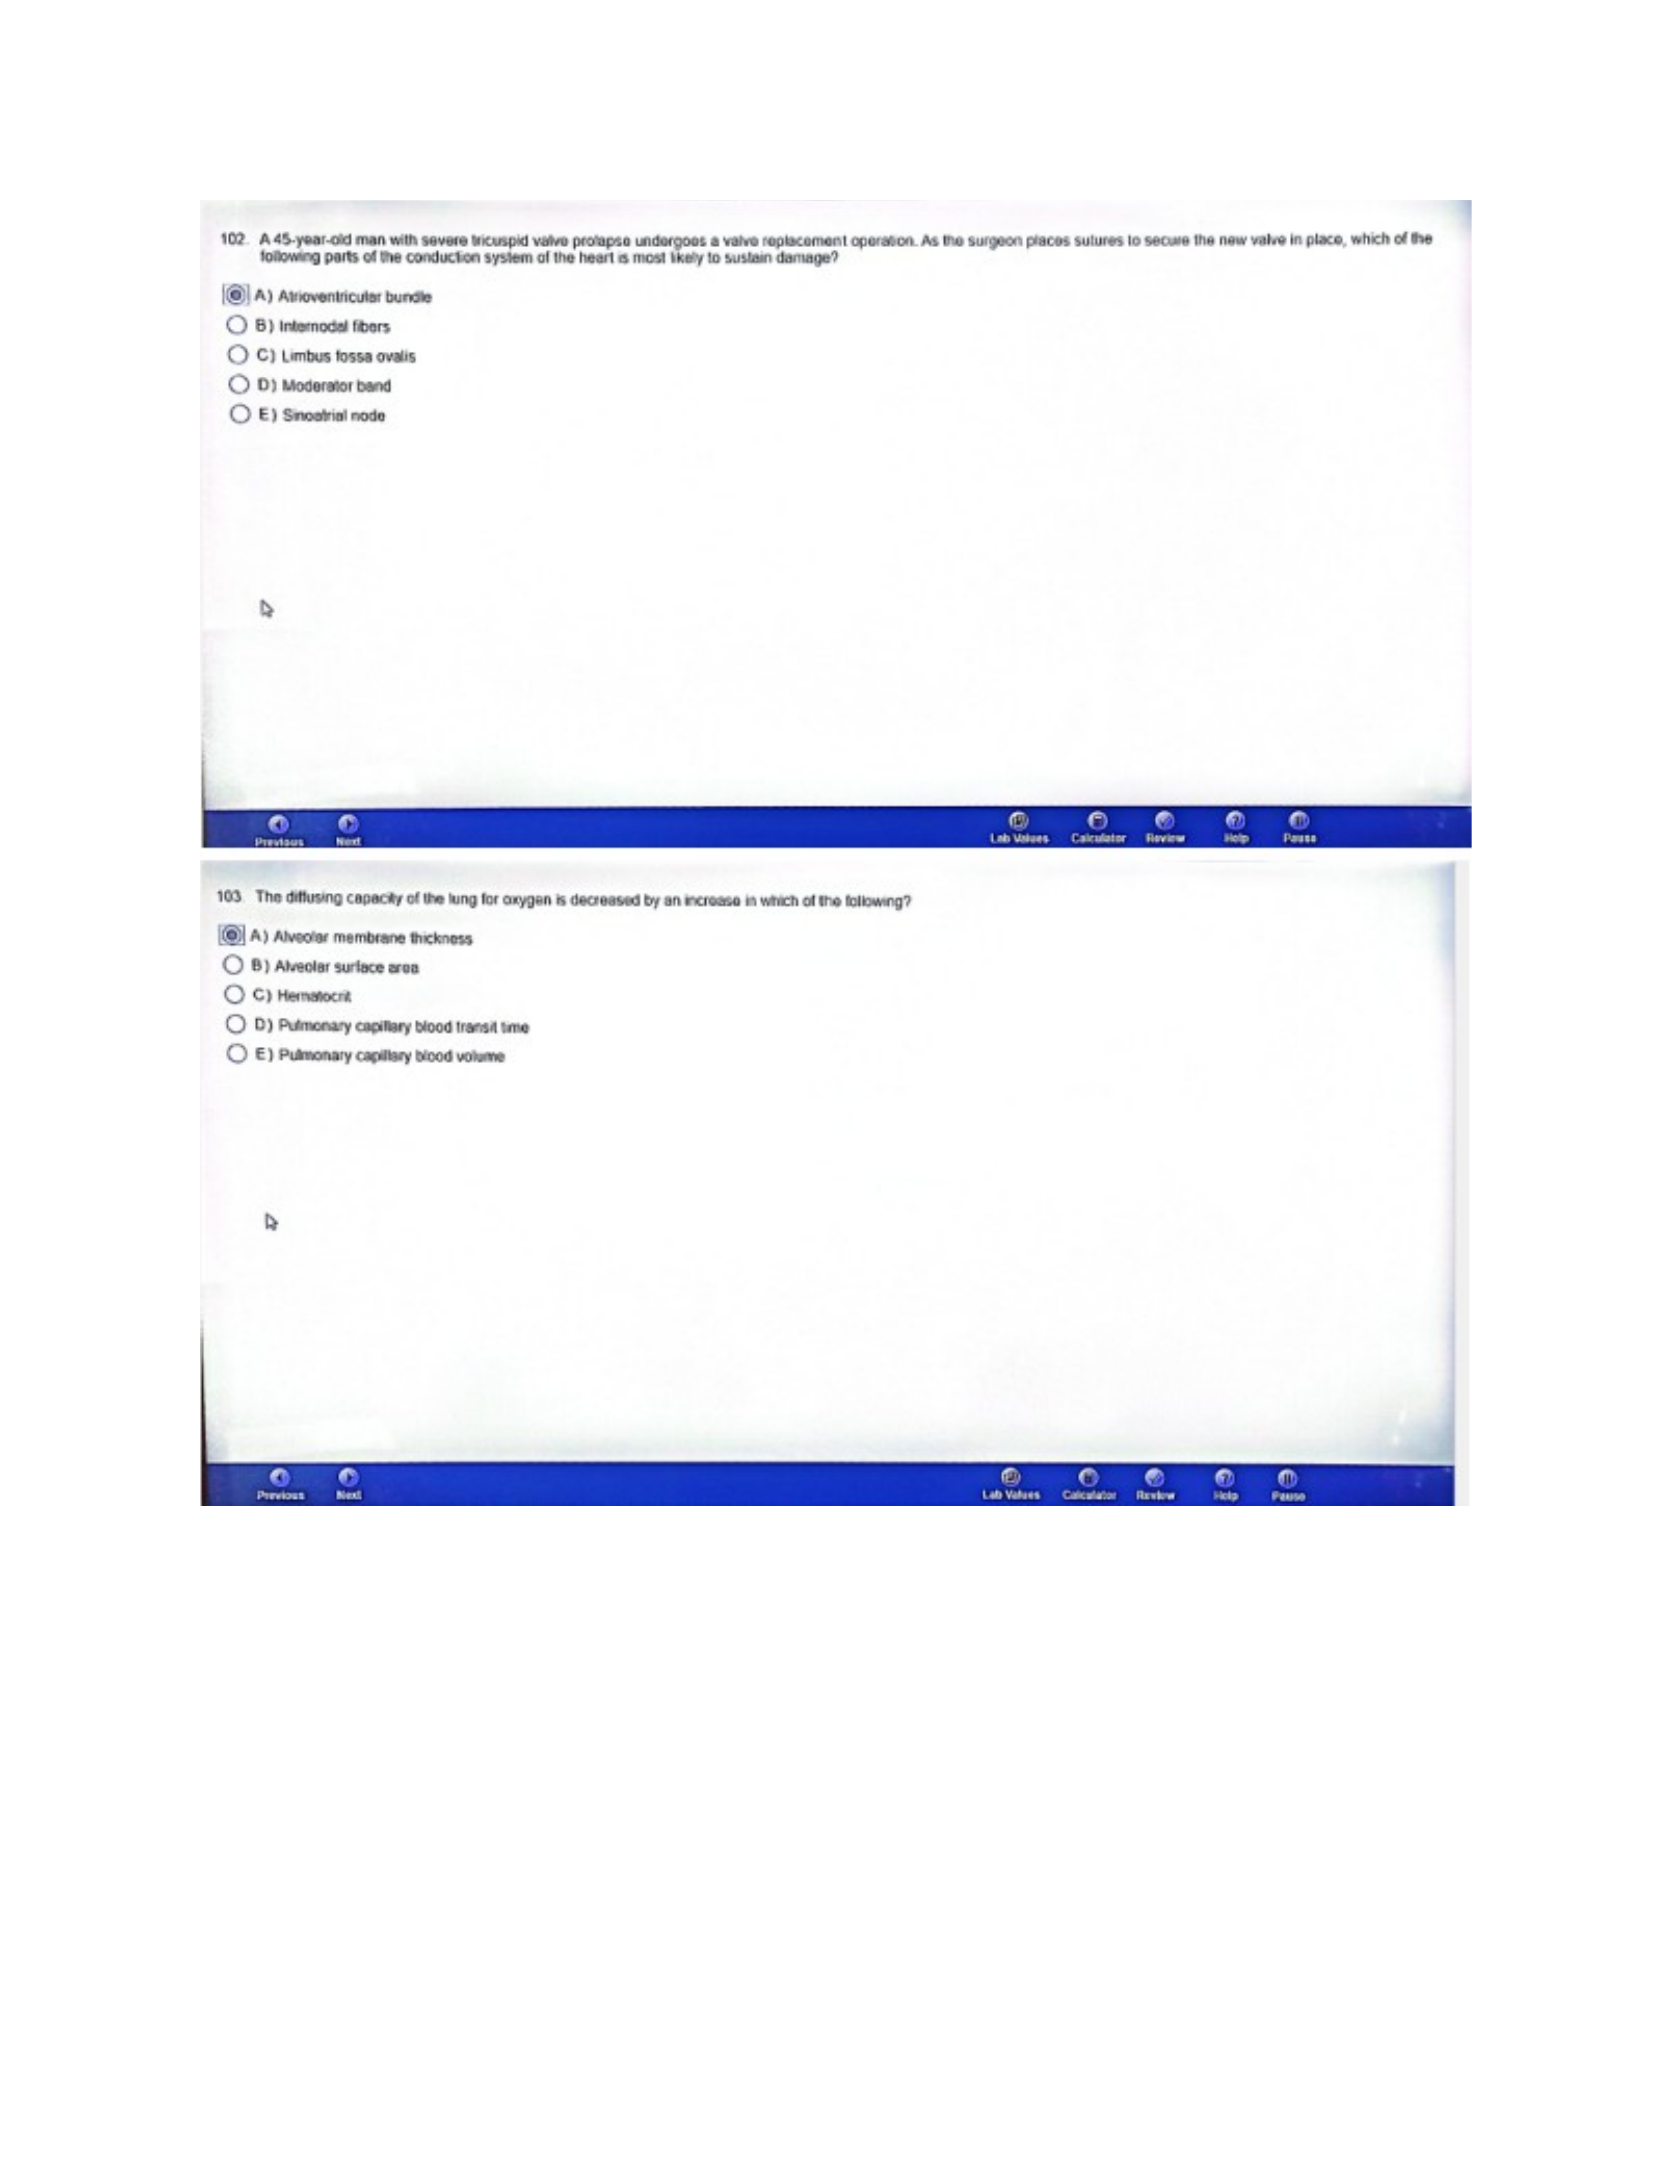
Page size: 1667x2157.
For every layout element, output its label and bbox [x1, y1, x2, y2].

picture [200, 200, 1472, 1506]
